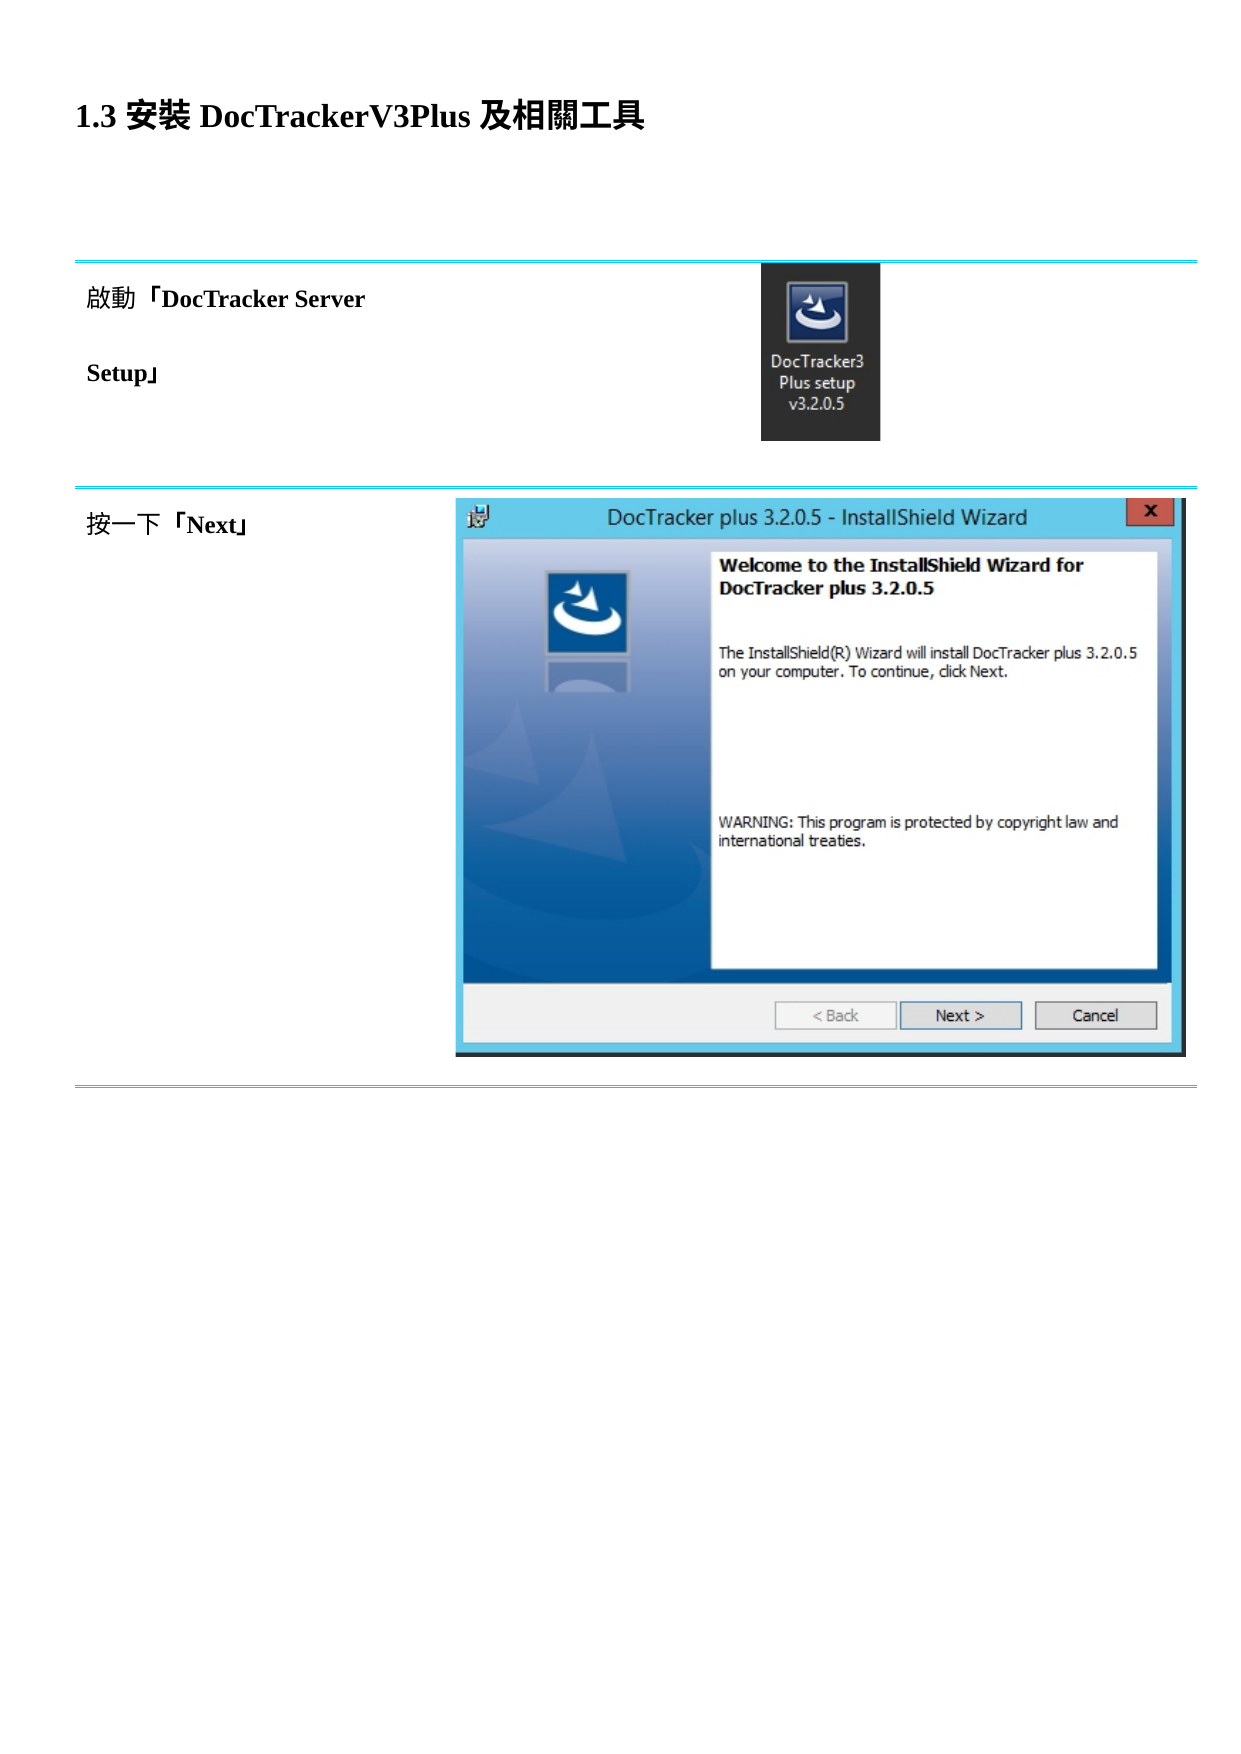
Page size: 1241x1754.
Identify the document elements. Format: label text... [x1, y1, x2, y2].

table_header 啟動「DocTracker Server Setup」 [75, 263, 444, 486]
table_cell [444, 489, 1197, 1085]
picture [455, 498, 1186, 1057]
table_cell 按一下「Next」 [75, 489, 444, 1085]
picture [761, 264, 881, 441]
table_header [444, 263, 1197, 486]
subtitle 1.3 安裝 DocTrackerV3Plus 及相關工具 [75, 79, 1165, 147]
